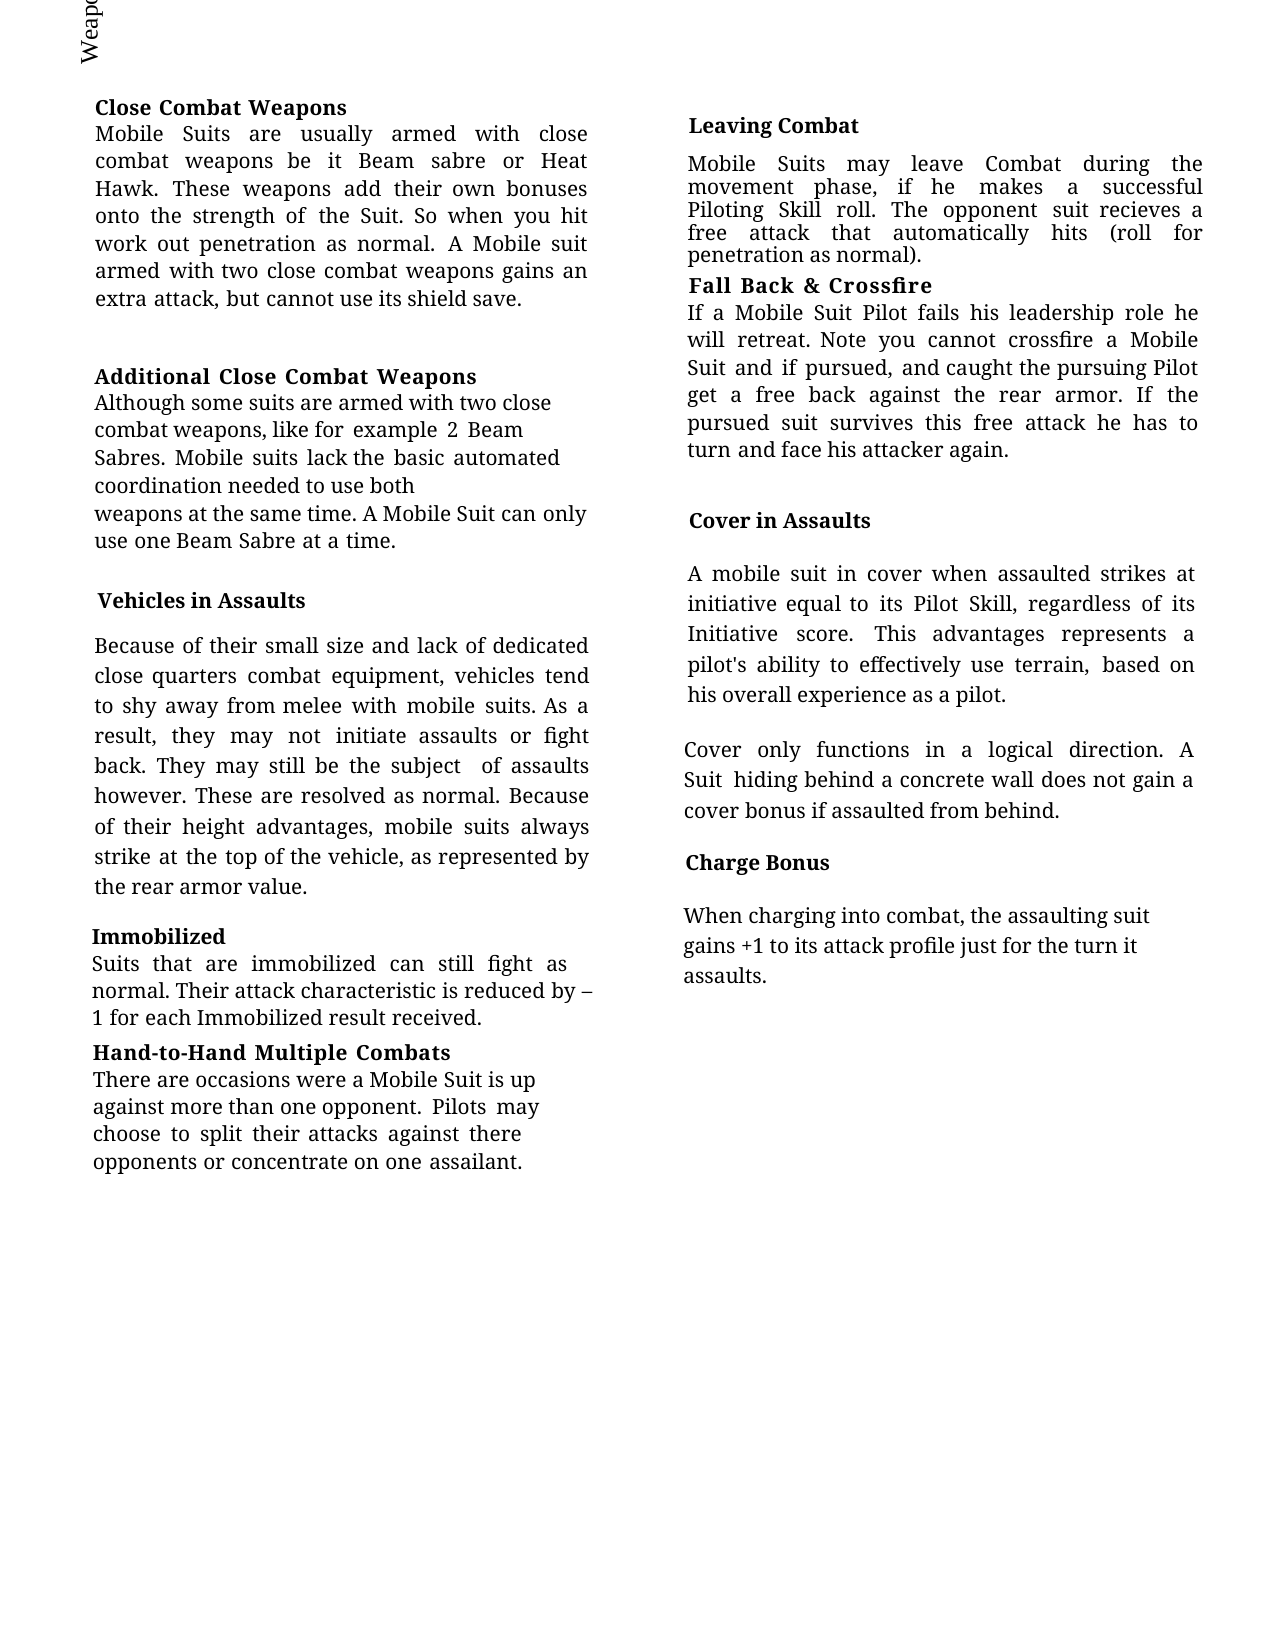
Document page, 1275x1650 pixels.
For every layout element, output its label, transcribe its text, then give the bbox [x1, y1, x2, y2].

text Although some suits are armed with two close combat weapons, like for example 2 Beam Sabres. Mobile suits lack the basic automated coordination needed to use both [94, 389, 597, 499]
text Mobile Suits may leave Combat during the movement phase, if he makes a successful Piloting Skill roll. The opponent suit recieves a free attack that automatically hits (roll for penetration as normal). [687, 153, 1203, 267]
subtitle Cover in Assaults [688, 506, 1219, 534]
subtitle Leaving Combat [688, 111, 1219, 140]
subtitle Vehicles in Assaults [97, 586, 597, 614]
subtitle Additional Close Combat Weapons [94, 366, 597, 389]
subtitle Hand-to-Hand Multiple Combats [93, 1042, 597, 1065]
text Cover only functions in a logical direction. A Suit hiding behind a concrete wall does not gain a cover bonus if assaulted from behind. [684, 736, 1194, 824]
subtitle Charge Bonus [685, 848, 1219, 877]
text Suits that are immobilized can still fight as normal. Their attack characteristic is reduced by –1 for each Immobilized result received. [92, 949, 597, 1032]
text When charging into combat, the assaulting suit gains +1 to its attack profile just for the turn it assaults. [683, 901, 1181, 989]
subtitle Close Combat Weapons [94, 97, 597, 119]
subtitle Immobilized [92, 926, 597, 949]
subtitle Fall Back & Crossfire [688, 275, 1219, 298]
text Because of their small size and lack of dedicated close quarters combat equipment, vehicles tend to shy away from melee with mobile suits. As a result, they may not initiate assaults or fight back. They may still be the subject of assaults however. These are resolved as normal. Because of their height advantages, mobile suits always strike at the top of the vehicle, as represented by the rear armor value. [94, 631, 589, 900]
text weapons at the same time. A Mobile Suit can only use one Beam Sabre at a time. [94, 499, 597, 554]
text If a Mobile Suit Pilot fails his leadership role he will retreat. Note you cannot crossfire a Mobile Suit and if pursued, and caught the pursuing Pilot get a free back against the rear armor. If the pursued suit survives this free attack he has to turn and face his attacker again. [687, 298, 1198, 464]
text Mobile Suits are usually armed with close combat weapons be it Beam sabre or Heat Hawk. These weapons add their own bonuses onto the strength of the Suit. So when you hit work out penetration as normal. A Mobile suit armed with two close combat weapons gains an extra attack, but cannot use its shield save. [95, 119, 588, 313]
text A mobile suit in cover when assaulted strikes at initiative equal to its Pilot Skill, regardless of its Initiative score. This advantages represents a pilot's ability to effectively use terrain, based on his overall experience as a pilot. [687, 559, 1195, 708]
text There are occasions were a Mobile Suit is up against more than one opponent. Pilots may choose to split their attacks against there opponents or concentrate on one assailant. [93, 1065, 563, 1176]
